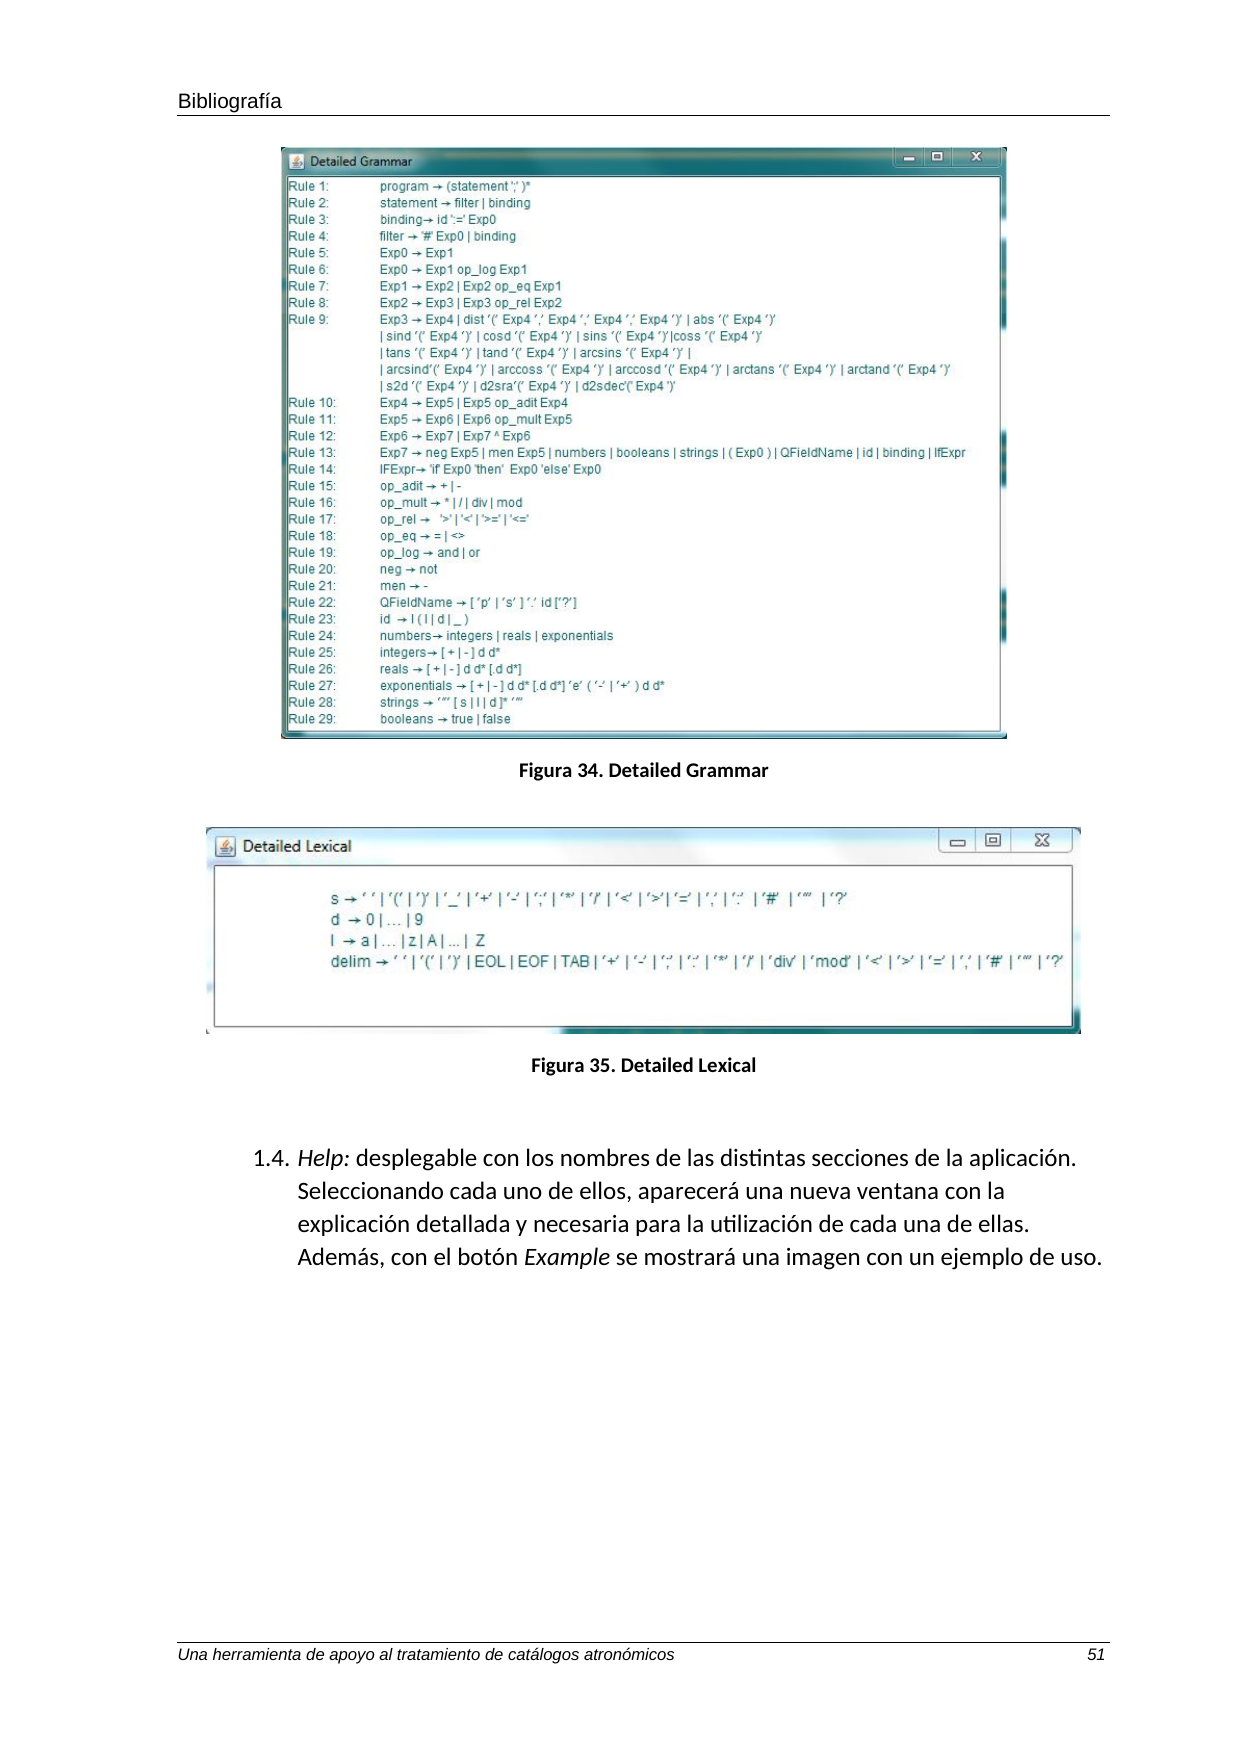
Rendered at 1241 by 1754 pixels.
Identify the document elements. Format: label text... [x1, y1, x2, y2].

list Help: desplegable con los nombres de las distintas secciones de la aplicación. Seleccionando cada uno de ellos, aparecerá una nueva ventana con la explicación detallada y necesaria para la utilización de cada una de ellas. Además, con el botón Example se mostrará una imagen con un ejemplo de uso. [252, 1142, 1110, 1271]
picture [281, 147, 1007, 739]
picture [206, 827, 1081, 1034]
text Figura 34. Detailed Grammar [177, 757, 1110, 783]
text Figura 35. Detailed Lexical [177, 1053, 1110, 1078]
